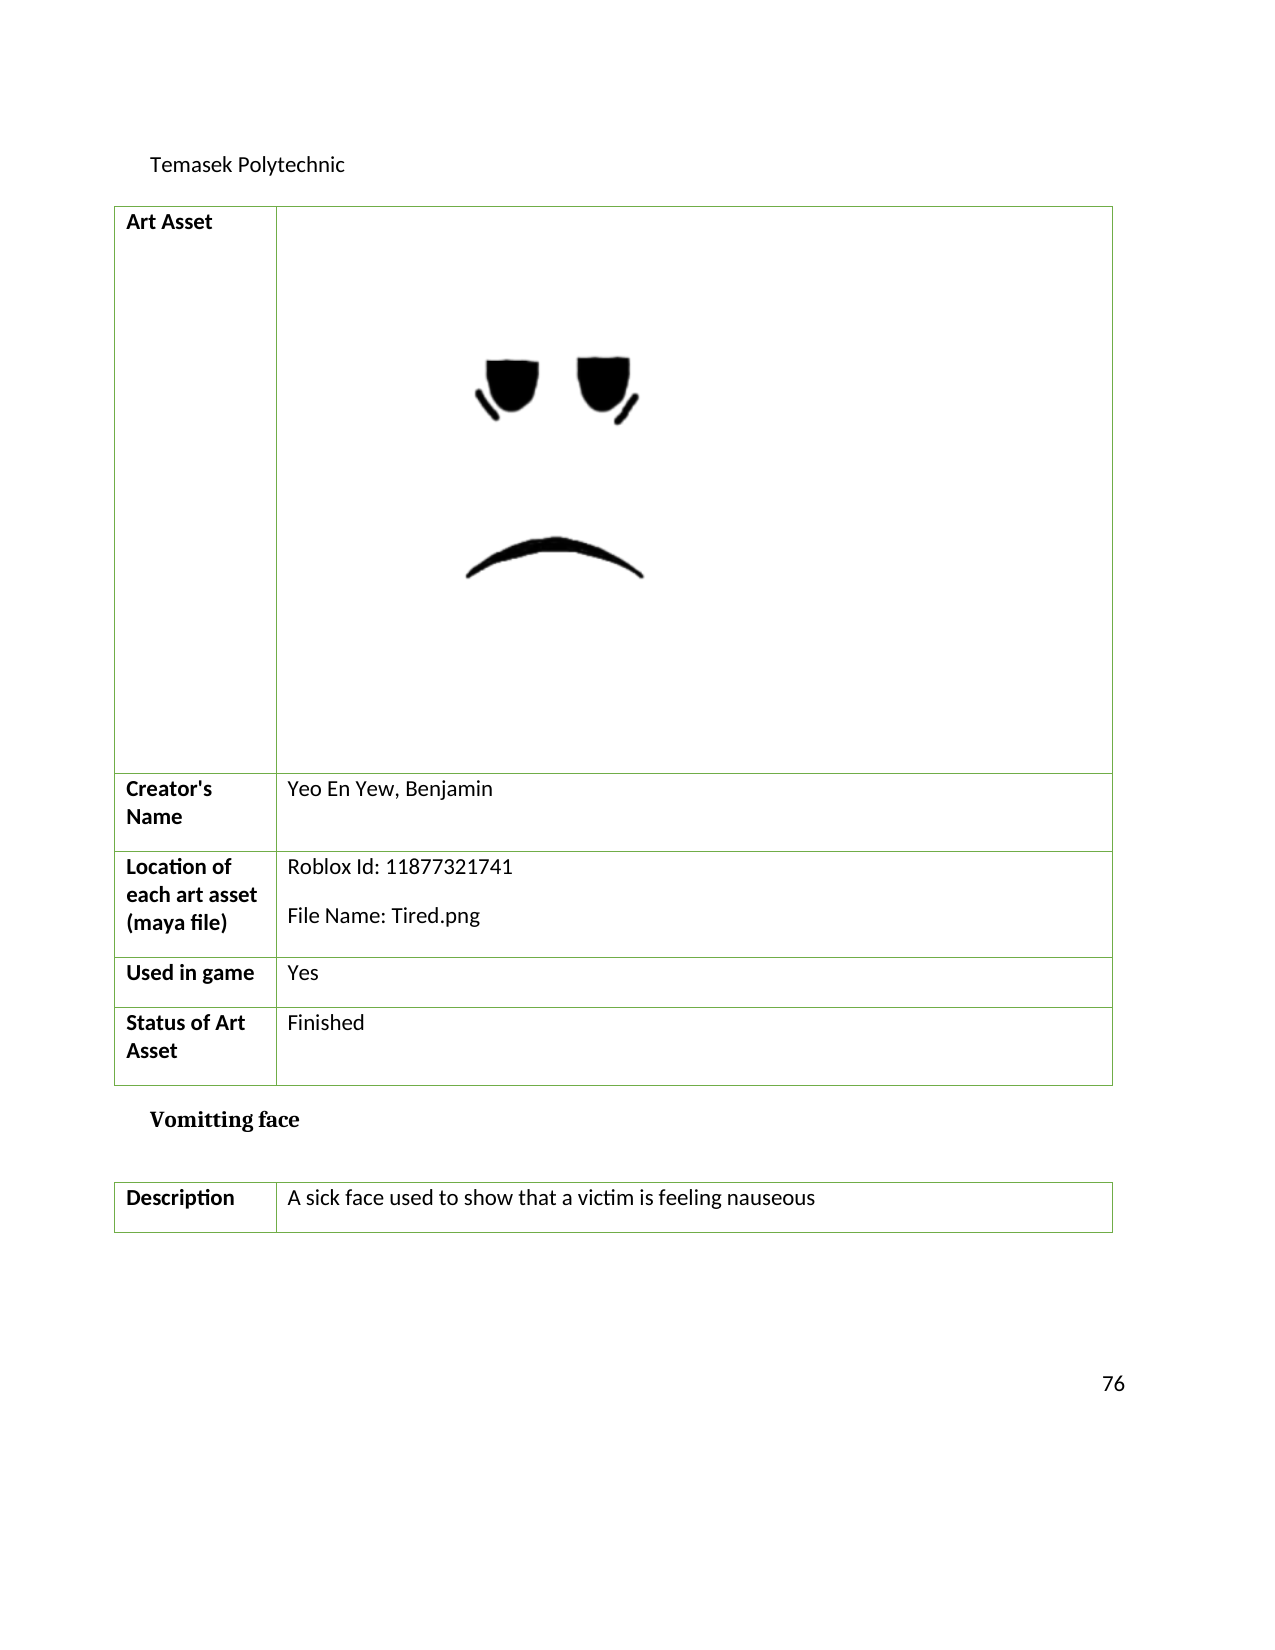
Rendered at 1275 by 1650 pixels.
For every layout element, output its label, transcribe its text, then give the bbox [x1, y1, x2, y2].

table_cell Status of Art Asset [115, 1008, 276, 1085]
picture [287, 207, 833, 753]
subtitle Vomitting face [150, 1107, 1125, 1133]
table_cell Finished [277, 1008, 1112, 1085]
table_cell Art Asset [115, 207, 276, 773]
table_header Description [115, 1183, 276, 1232]
table_cell Roblox Id: 11877321741 File Name: Tired.png [277, 852, 1112, 957]
table_cell Yeo En Yew, Benjamin [277, 774, 1112, 851]
table_cell Creator's Name [115, 774, 276, 851]
table_cell Yes [277, 958, 1112, 1007]
table_cell [277, 207, 1112, 773]
table_header A sick face used to show that a victim is feeling nauseous [277, 1183, 1112, 1232]
table_cell Location of each art asset (maya file) [115, 852, 276, 957]
table_cell Used in game [115, 958, 276, 1007]
